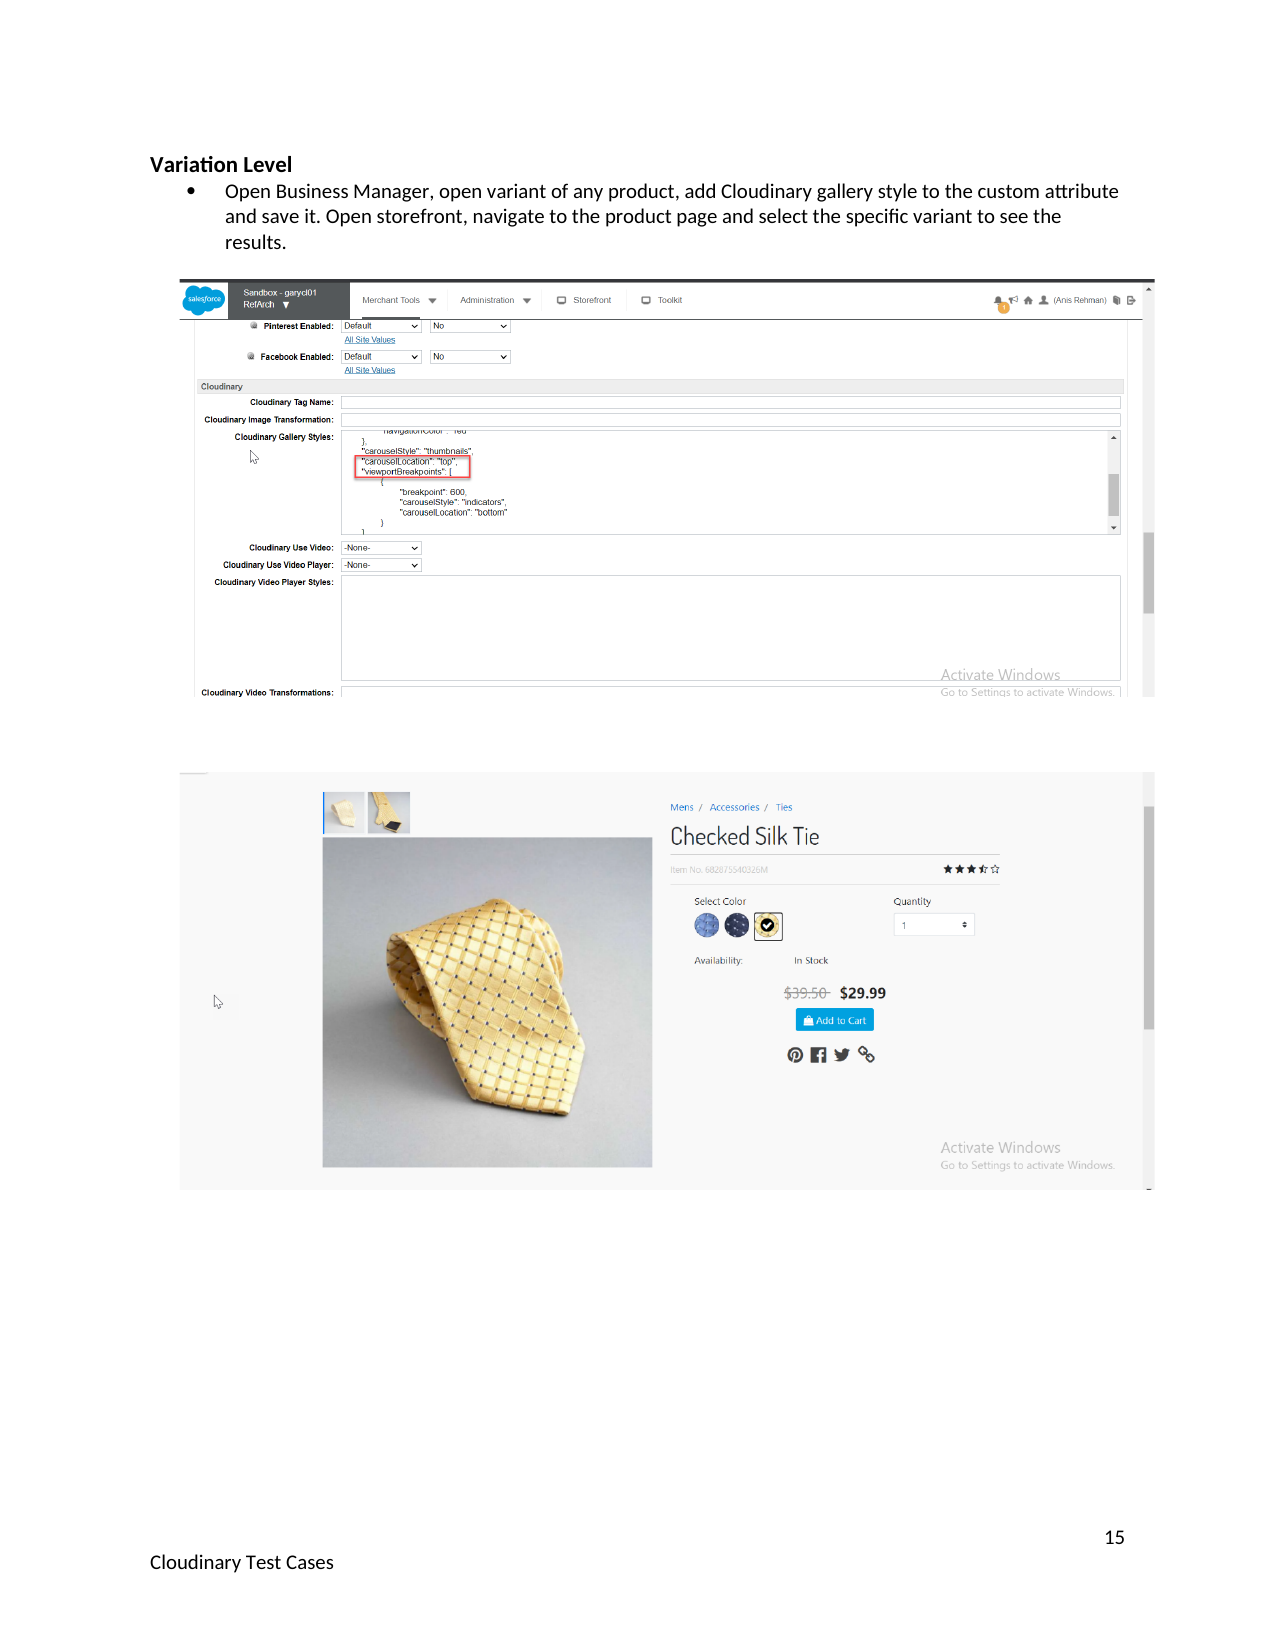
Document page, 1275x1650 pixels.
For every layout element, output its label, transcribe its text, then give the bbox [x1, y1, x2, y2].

list Open Business Manager, open variant of any product, add Cloudinary gallery style to the custom attribute and save it. Open storefront, navigate to the product page and select the specific variant to see the results. [187, 178, 1125, 254]
subtitle Variation Level [150, 150, 1125, 178]
picture [179, 279, 1155, 697]
picture [179, 772, 1155, 1190]
